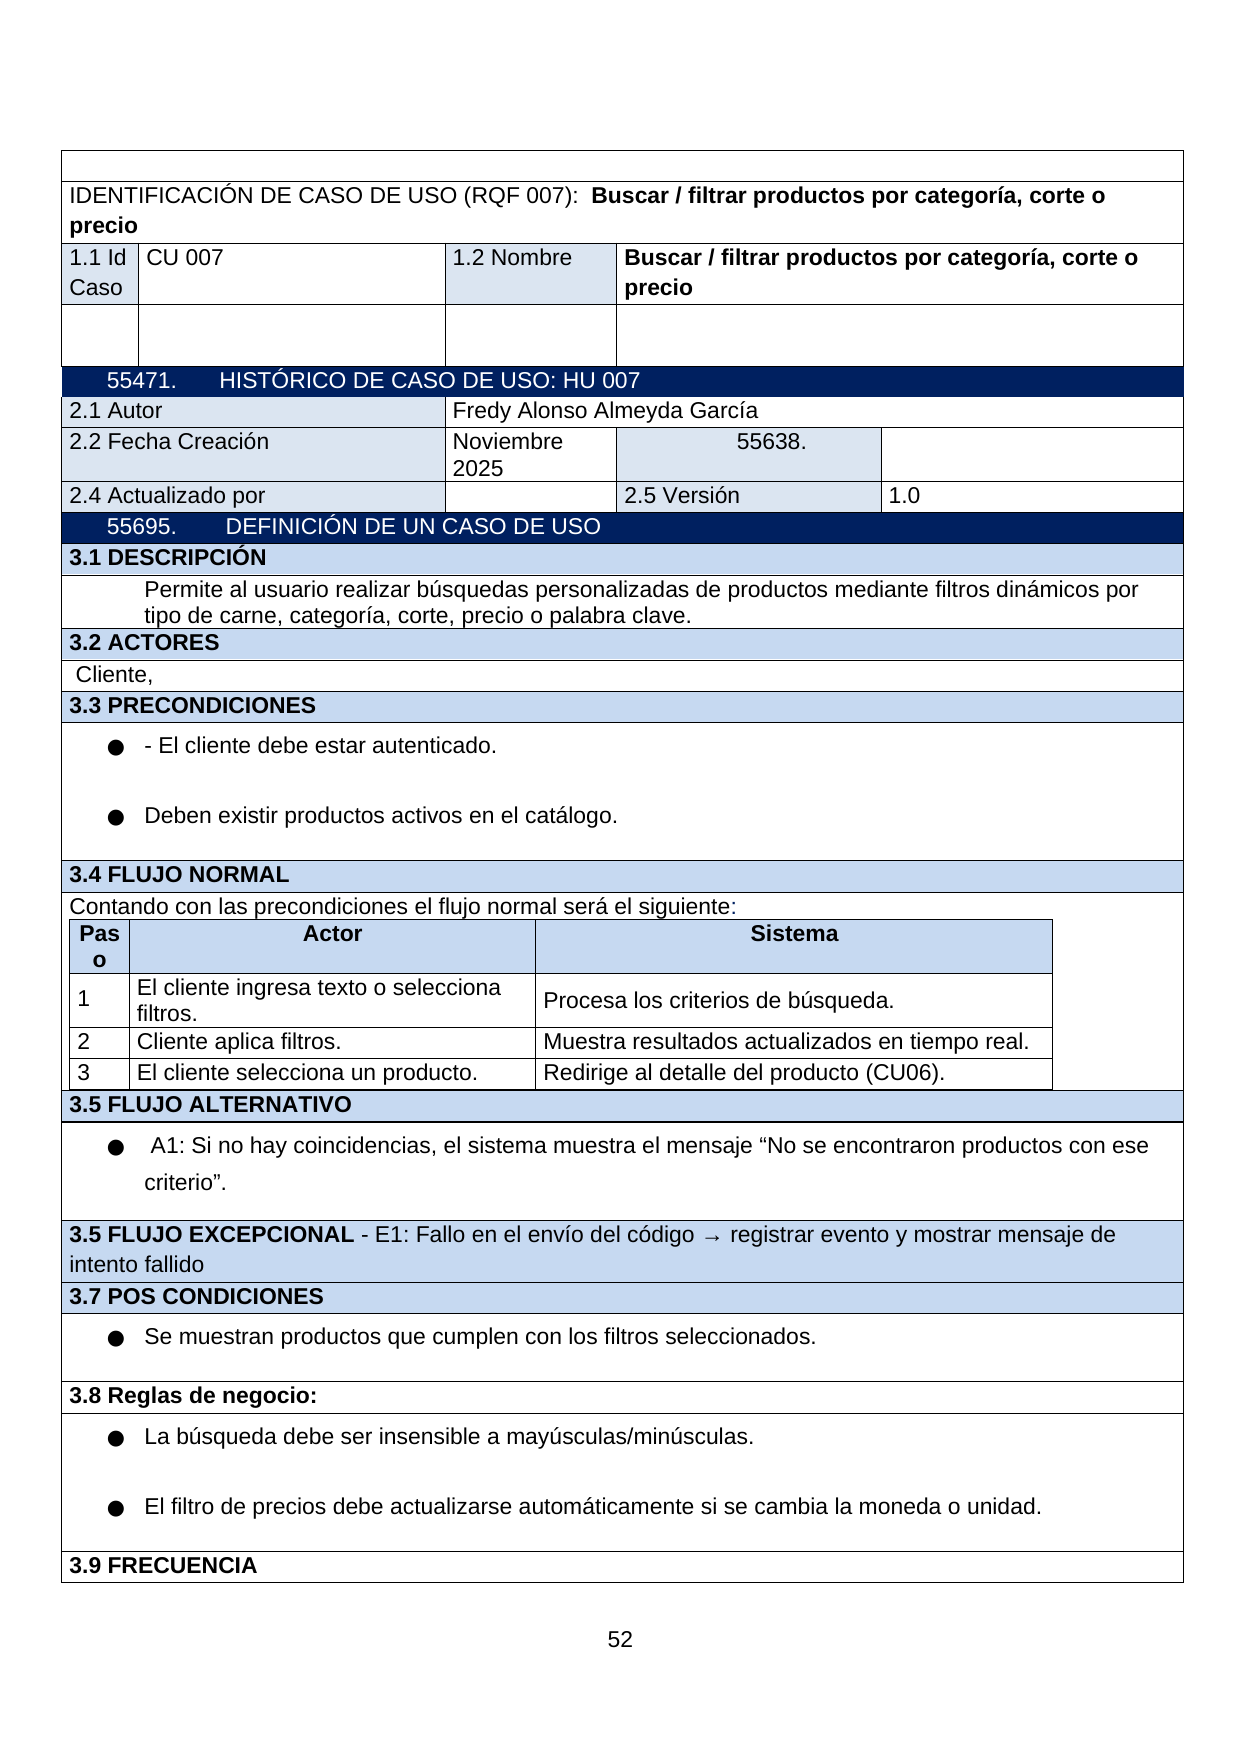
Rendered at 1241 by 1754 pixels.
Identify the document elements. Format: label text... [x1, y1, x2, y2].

table_cell [62, 151, 1183, 181]
table_cell 3.7 POS CONDICIONES [62, 1283, 1183, 1313]
table_cell HISTÓRICO DE CASO DE USO: HU 007 [62, 367, 1184, 397]
table_cell Noviembre 2025 [446, 428, 616, 481]
table_cell [617, 305, 1183, 366]
table_cell 3.1 DESCRIPCIÓN [62, 544, 1183, 574]
table_cell 3.8 Reglas de negocio: [62, 1382, 1183, 1412]
table_cell IDENTIFICACIÓN DE CASO DE USO (RQF 007): Buscar / filtrar productos por categoría, corte o precio [62, 182, 1183, 243]
table_cell [882, 428, 1183, 481]
table_cell A1: Si no hay coincidencias, el sistema muestra el mensaje “No se encontraron productos con ese criterio”. [62, 1123, 1183, 1220]
table_cell 2.2 Fecha Creación [62, 428, 445, 481]
table_cell CU 007 [139, 244, 445, 304]
table_cell 1.0 [882, 482, 1183, 512]
table_cell 3.5 FLUJO EXCEPCIONAL - E1: Fallo en el envío del código → registrar evento y mostrar mensaje de intento fallido [62, 1221, 1183, 1282]
table_cell 3.4 FLUJO NORMAL [62, 861, 1183, 892]
table_cell Permite al usuario realizar búsquedas personalizadas de productos mediante filtros dinámicos por tipo de carne, categoría, corte, precio o palabra clave. [62, 576, 1183, 628]
table_cell La búsqueda debe ser insensible a mayúsculas/minúsculas. El filtro de precios debe actualizarse automáticamente si se cambia la moneda o unidad. [62, 1414, 1183, 1551]
table_cell Buscar / filtrar productos por categoría, corte o precio [617, 244, 1183, 304]
table_cell DEFINICIÓN DE UN CASO DE USO [62, 513, 1183, 543]
table_cell Fredy Alonso Almeyda García [446, 397, 1183, 427]
table_cell [62, 305, 138, 366]
table_cell [446, 482, 616, 512]
table_cell Se muestran productos que cumplen con los filtros seleccionados. [62, 1314, 1183, 1381]
table_cell 3.3 PRECONDICIONES [62, 692, 1183, 722]
table_cell [446, 305, 616, 366]
table_cell 3.2 ACTORES [62, 629, 1183, 659]
table_cell 3.5 FLUJO ALTERNATIVO [62, 1091, 1183, 1121]
table_cell 1.2 Nombre [446, 244, 616, 304]
table_cell 2.5 Versión [617, 482, 881, 512]
table_cell - El cliente debe estar autenticado. Deben existir productos activos en el catálogo. [62, 723, 1183, 860]
table_cell 1.1 Id Caso [62, 244, 138, 304]
table_cell Cliente, [62, 661, 1183, 691]
table_cell 2.1 Autor [62, 397, 445, 427]
table_cell [617, 428, 881, 481]
table_cell 2.4 Actualizado por [62, 482, 445, 512]
table_cell [139, 305, 445, 366]
table_cell Contando con las precondiciones el flujo normal será el siguiente: [62, 893, 1183, 1090]
table_cell 3.9 FRECUENCIA [62, 1552, 1183, 1582]
